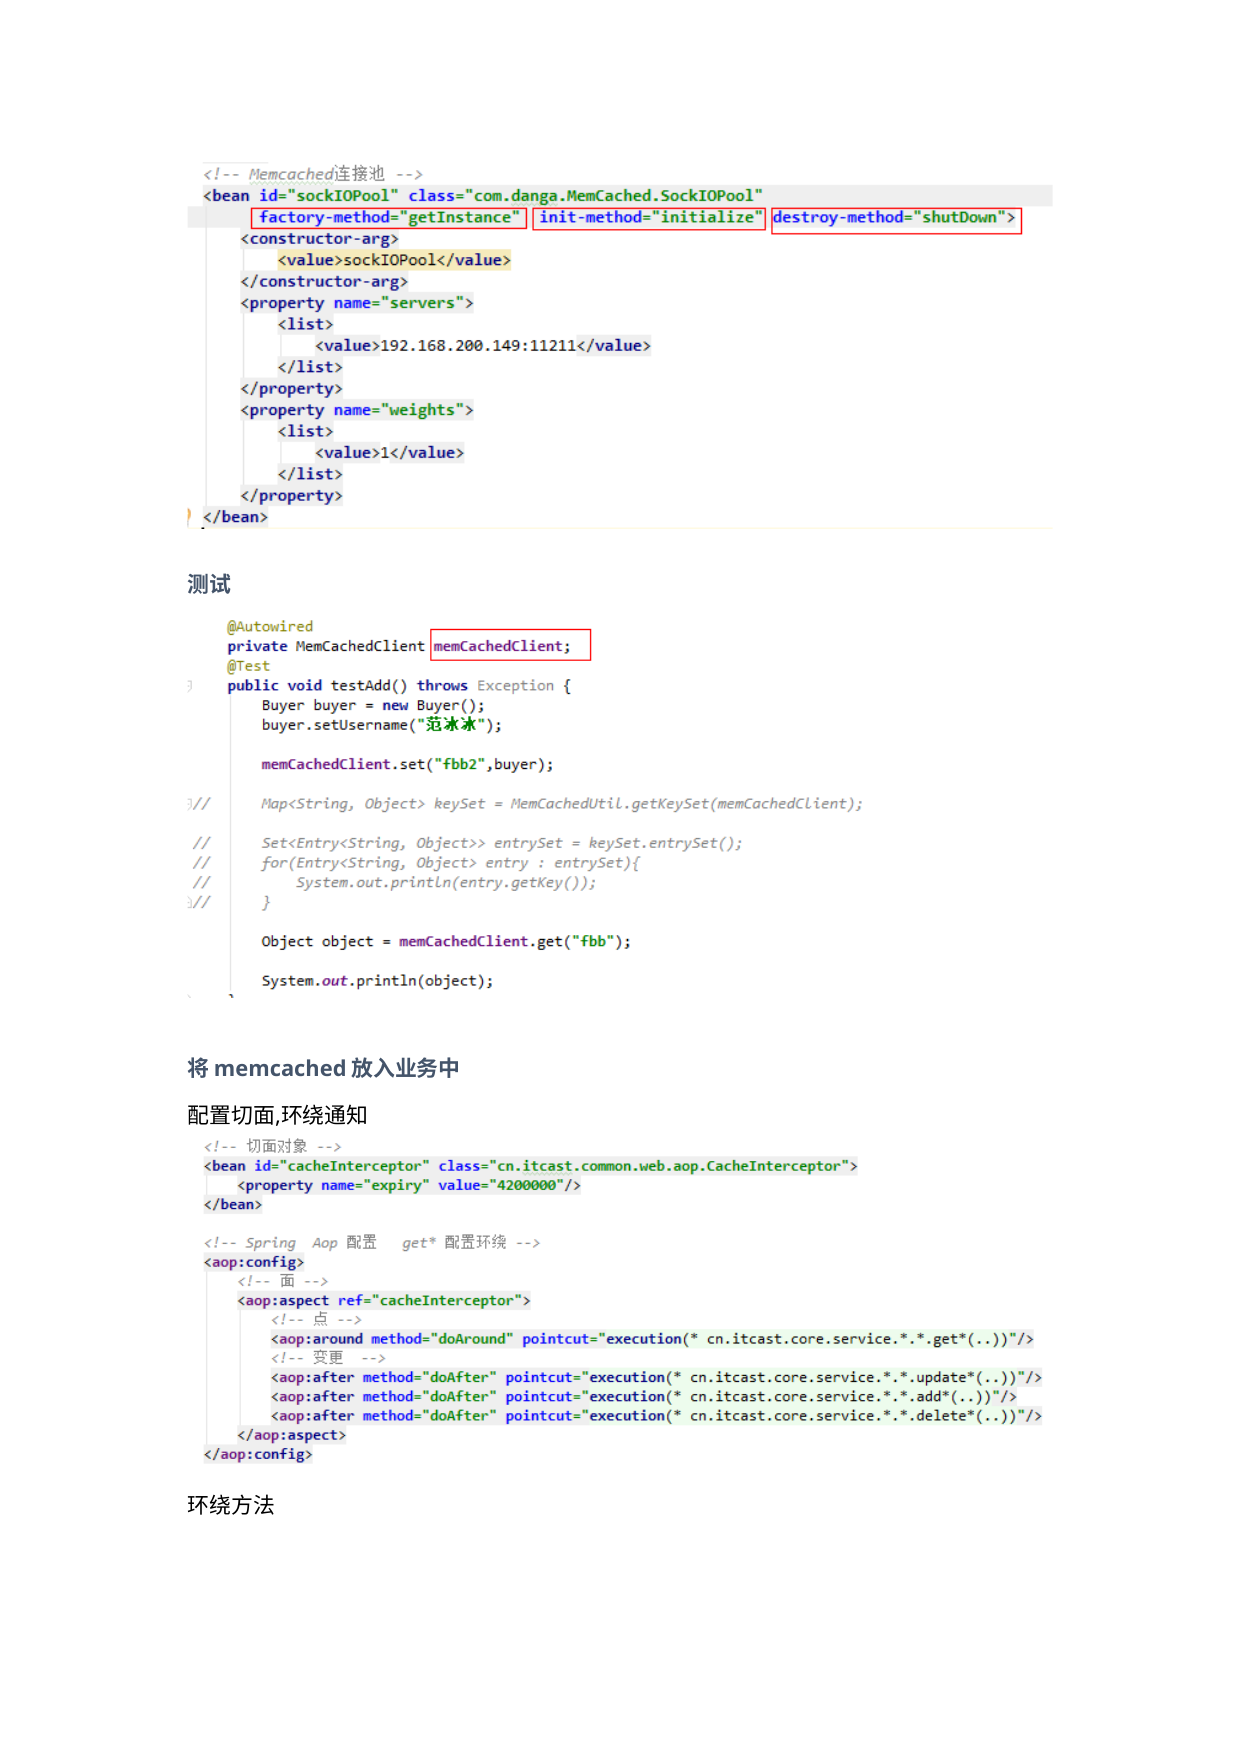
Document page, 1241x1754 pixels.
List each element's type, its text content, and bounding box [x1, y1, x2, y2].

text 配置切面,环绕通知 [187, 1098, 1053, 1130]
picture [187, 613, 901, 998]
picture [187, 162, 1053, 529]
subtitle 测试 [187, 567, 1053, 599]
picture [187, 1130, 1053, 1477]
subtitle 将memcached放入业务中 [187, 1051, 1053, 1083]
text 环绕方法 [187, 1488, 1053, 1520]
